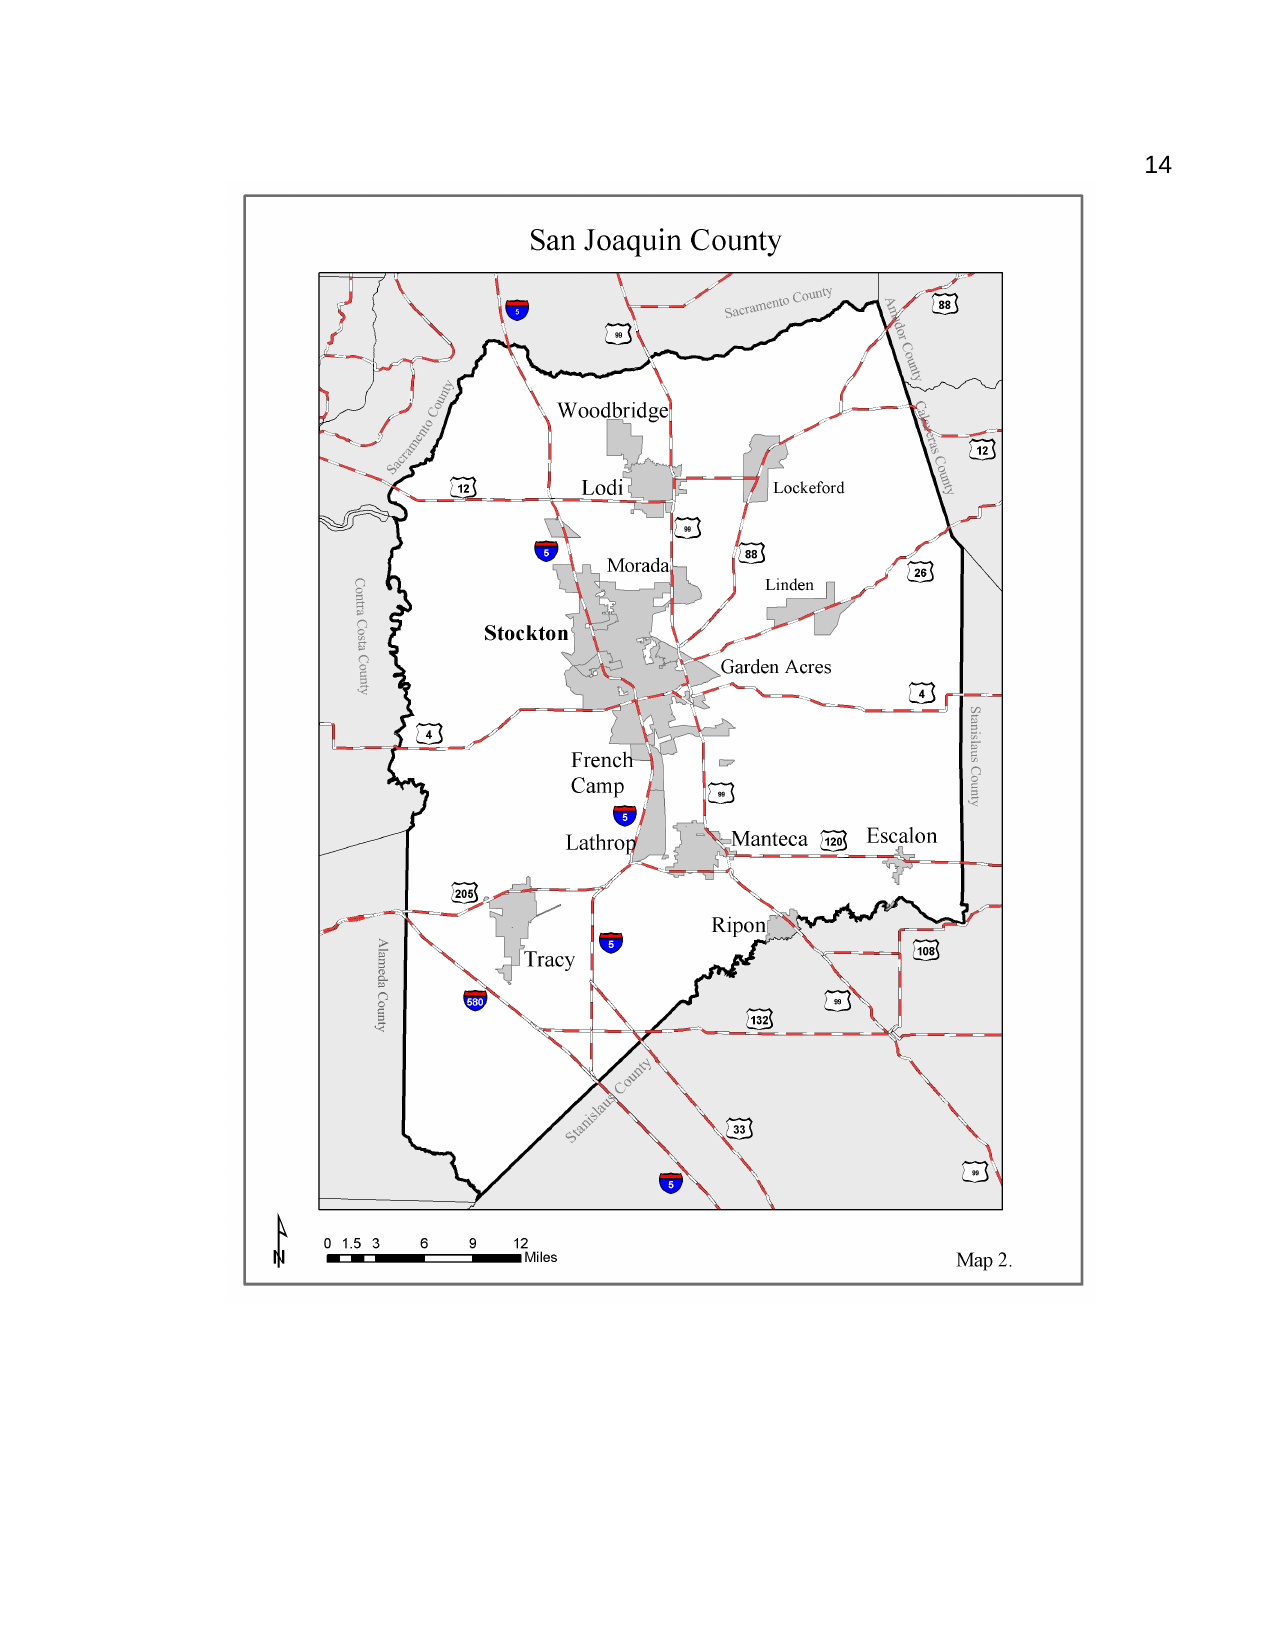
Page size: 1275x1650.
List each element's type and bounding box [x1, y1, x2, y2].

picture [225, 179, 1096, 1303]
